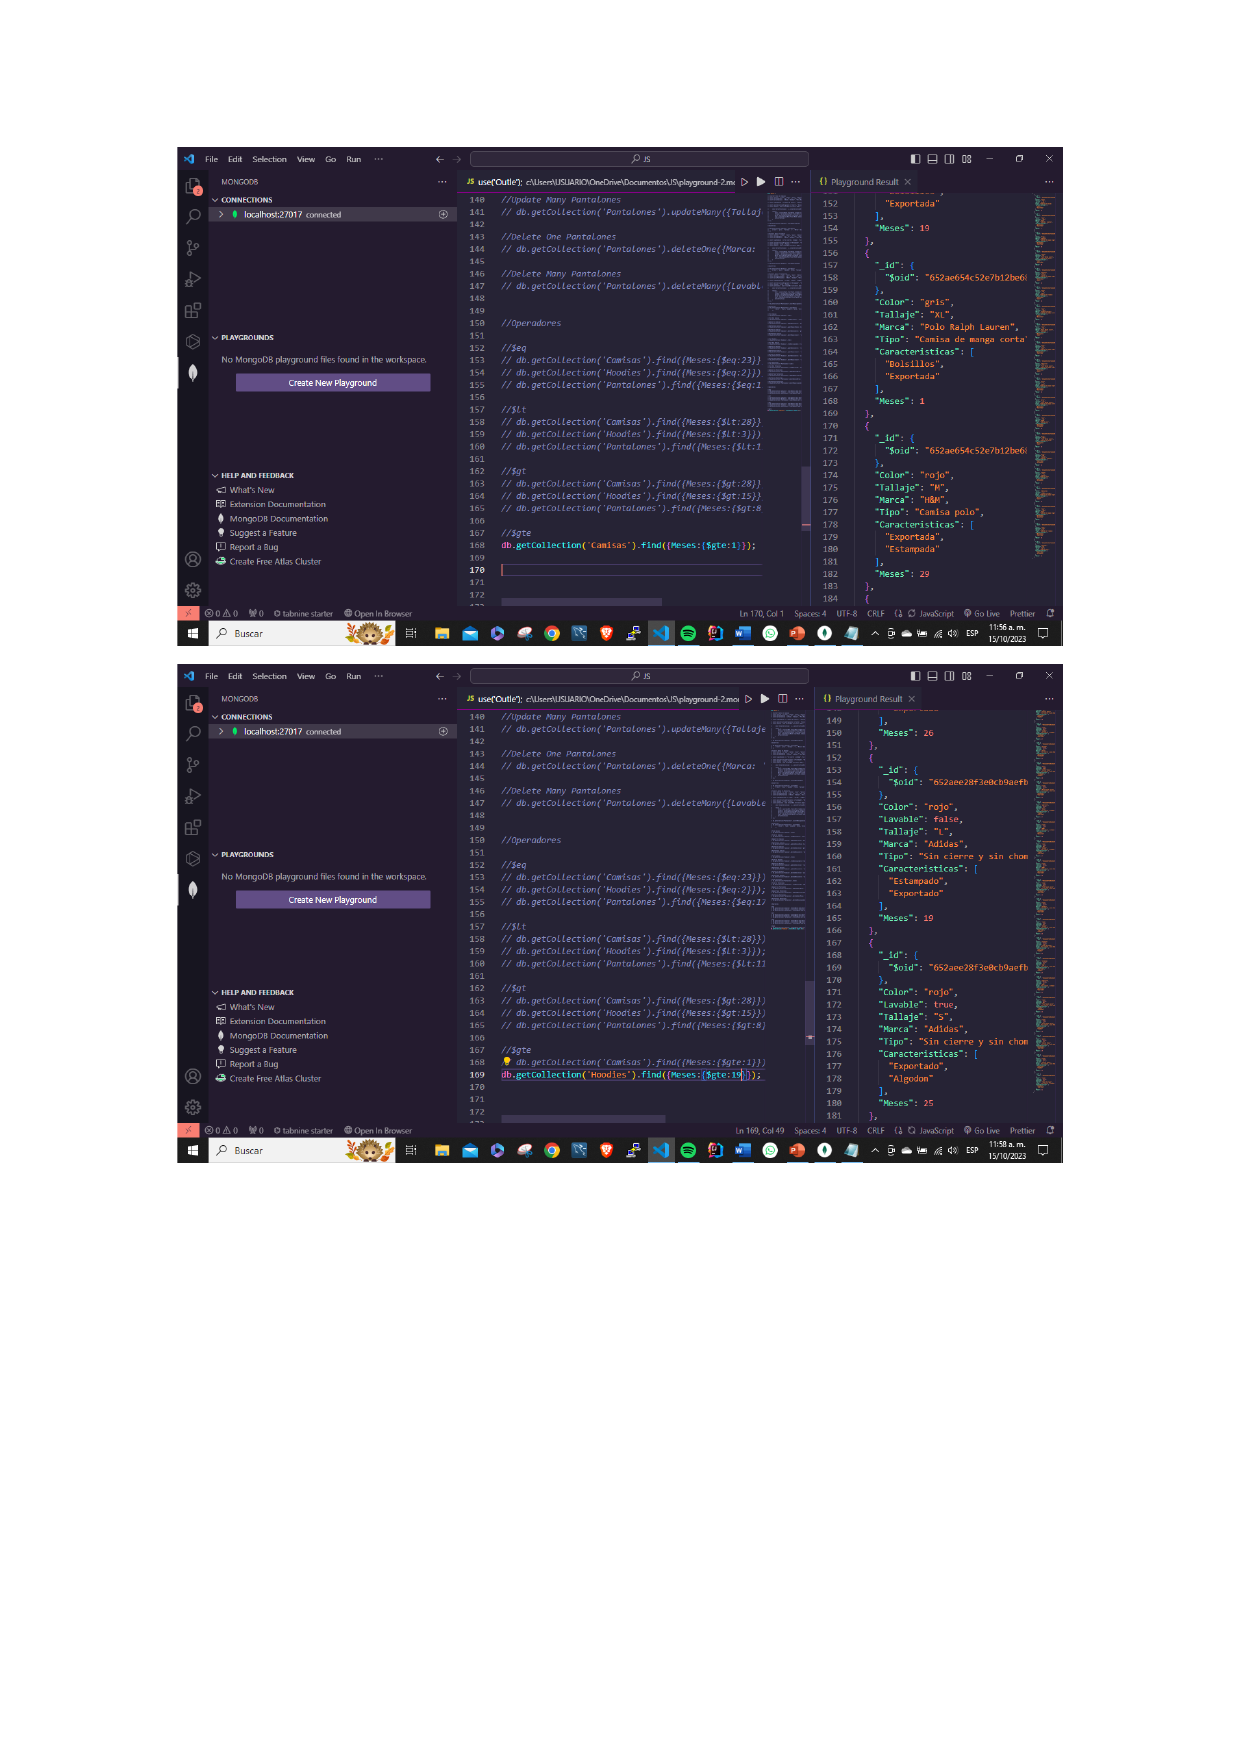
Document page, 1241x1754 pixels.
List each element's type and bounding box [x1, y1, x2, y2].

picture [177, 664, 1063, 1163]
picture [177, 147, 1063, 646]
